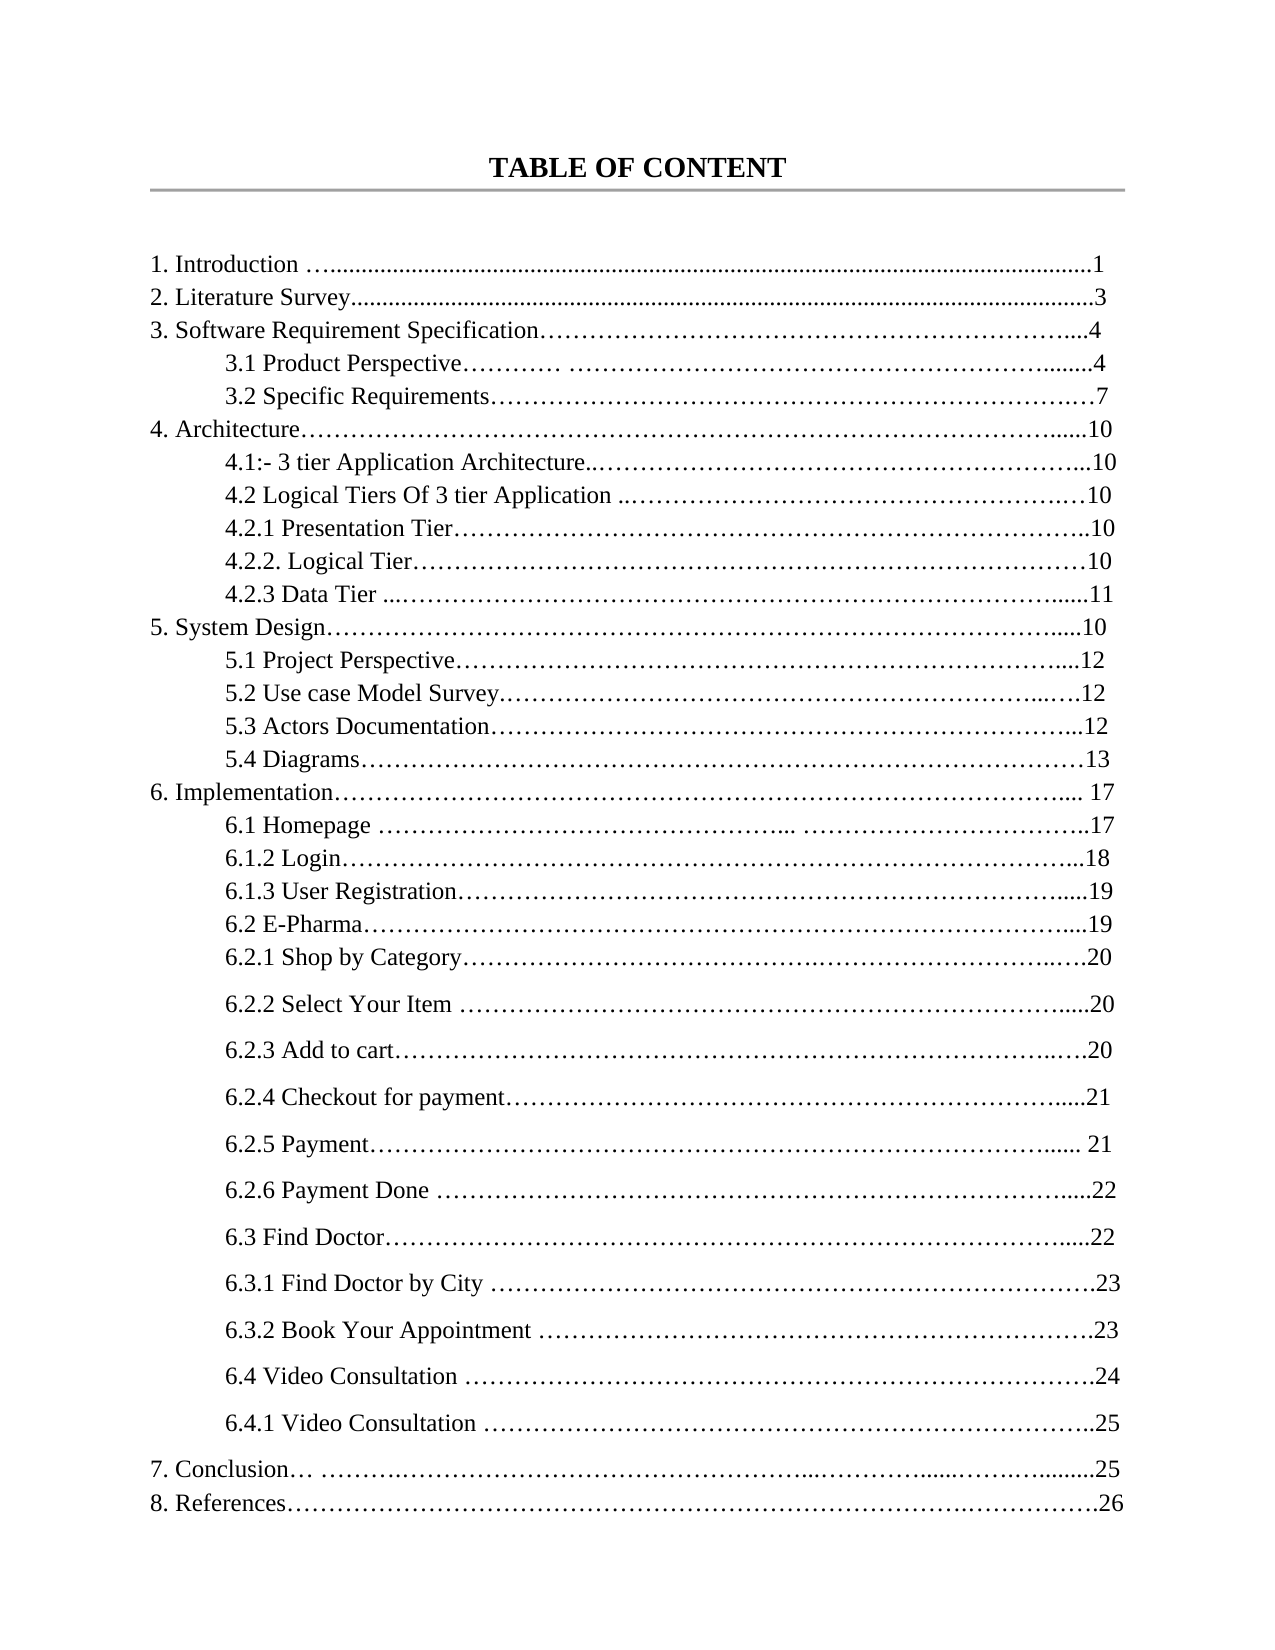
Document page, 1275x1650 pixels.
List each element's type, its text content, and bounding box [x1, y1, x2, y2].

text 3.1 Product Perspective………… …………………………………………………........4 [150, 348, 1125, 377]
text 5.2 Use case Model Survey.………………………………………………………...….12 [150, 678, 1125, 707]
text 6.1.2 Login……………………………………………………………………………...18 [150, 843, 1125, 872]
text 6.2.4 Checkout for payment………………………………………………………….....21 [150, 1082, 1125, 1111]
text 6.4 Video Consultation ………………………………………………………………….24 [150, 1361, 1125, 1390]
text 5. System Design…………………………………………………………………………….....10 [150, 612, 1125, 641]
text 6.4.1 Video Consultation ………………………………………………………………..25 [150, 1408, 1125, 1437]
text 6.2.1 Shop by Category…………………………………….………………………..….20 [150, 942, 1125, 971]
text 6. Implementation…………………………………………………………………………….... 17 [150, 777, 1125, 806]
text 6.2.5 Payment………………………………………………………………………...... 21 [150, 1129, 1125, 1157]
text 3.2 Specific Requirements…………………………………………………………….…7 [150, 381, 1125, 410]
text 4.1:- 3 tier Application Architecture..…………………………………………………...10 [150, 447, 1125, 476]
text 6.2.6 Payment Done ………………………………………………………………….....22 [150, 1175, 1125, 1204]
text 8. References……………………………………………………………………….…………….26 [150, 1488, 1125, 1516]
text 2. Literature Survey.......................................................................................................................3 [150, 282, 1125, 311]
text 6.3.2 Book Your Appointment ………………………………………………………….23 [150, 1315, 1125, 1344]
text 5.4 Diagrams……………………………………………………………………………13 [150, 744, 1125, 773]
text 4. Architecture………………………………………………………………………………......10 [150, 414, 1125, 443]
text 4.2.3 Data Tier ...……………………………………………………………………......11 [150, 579, 1125, 608]
text 6.2 E-Pharma…………………………………………………………………………....19 [150, 909, 1125, 938]
text 6.3.1 Find Doctor by City ……………………………………………………………….23 [150, 1268, 1125, 1297]
text TABLE OF CONTENT [150, 150, 1125, 183]
text 7. Conclusion… ……….…………………………………………...…………......…….….........25 [150, 1454, 1125, 1483]
text 6.3 Find Doctor……………………………………………………………………….....22 [150, 1222, 1125, 1251]
text 1. Introduction …..........................................................................................................................1 [150, 249, 1125, 278]
text 6.2.2 Select Your Item ……………………………………………………………….....20 [150, 989, 1125, 1018]
text 3. Software Requirement Specification………………………………………………………....4 [150, 315, 1125, 344]
text 6.1 Homepage …………………………………………... ……………………………..17 [150, 810, 1125, 839]
text 6.2.3 Add to cart……………………………………………………………………..….20 [150, 1036, 1125, 1064]
text 4.2.2. Logical Tier………………………………………………………………………10 [150, 546, 1125, 575]
text 6.1.3 User Registration……………………………………………………………….....19 [150, 876, 1125, 905]
text 4.2.1 Presentation Tier…………………………………………………………………..10 [150, 513, 1125, 542]
text 5.1 Project Perspective………………………………………………………………....12 [150, 645, 1125, 674]
text 4.2 Logical Tiers Of 3 tier Application ..…………………………………………….…10 [150, 480, 1125, 509]
text 5.3 Actors Documentation……………………………………………………………...12 [150, 711, 1125, 740]
